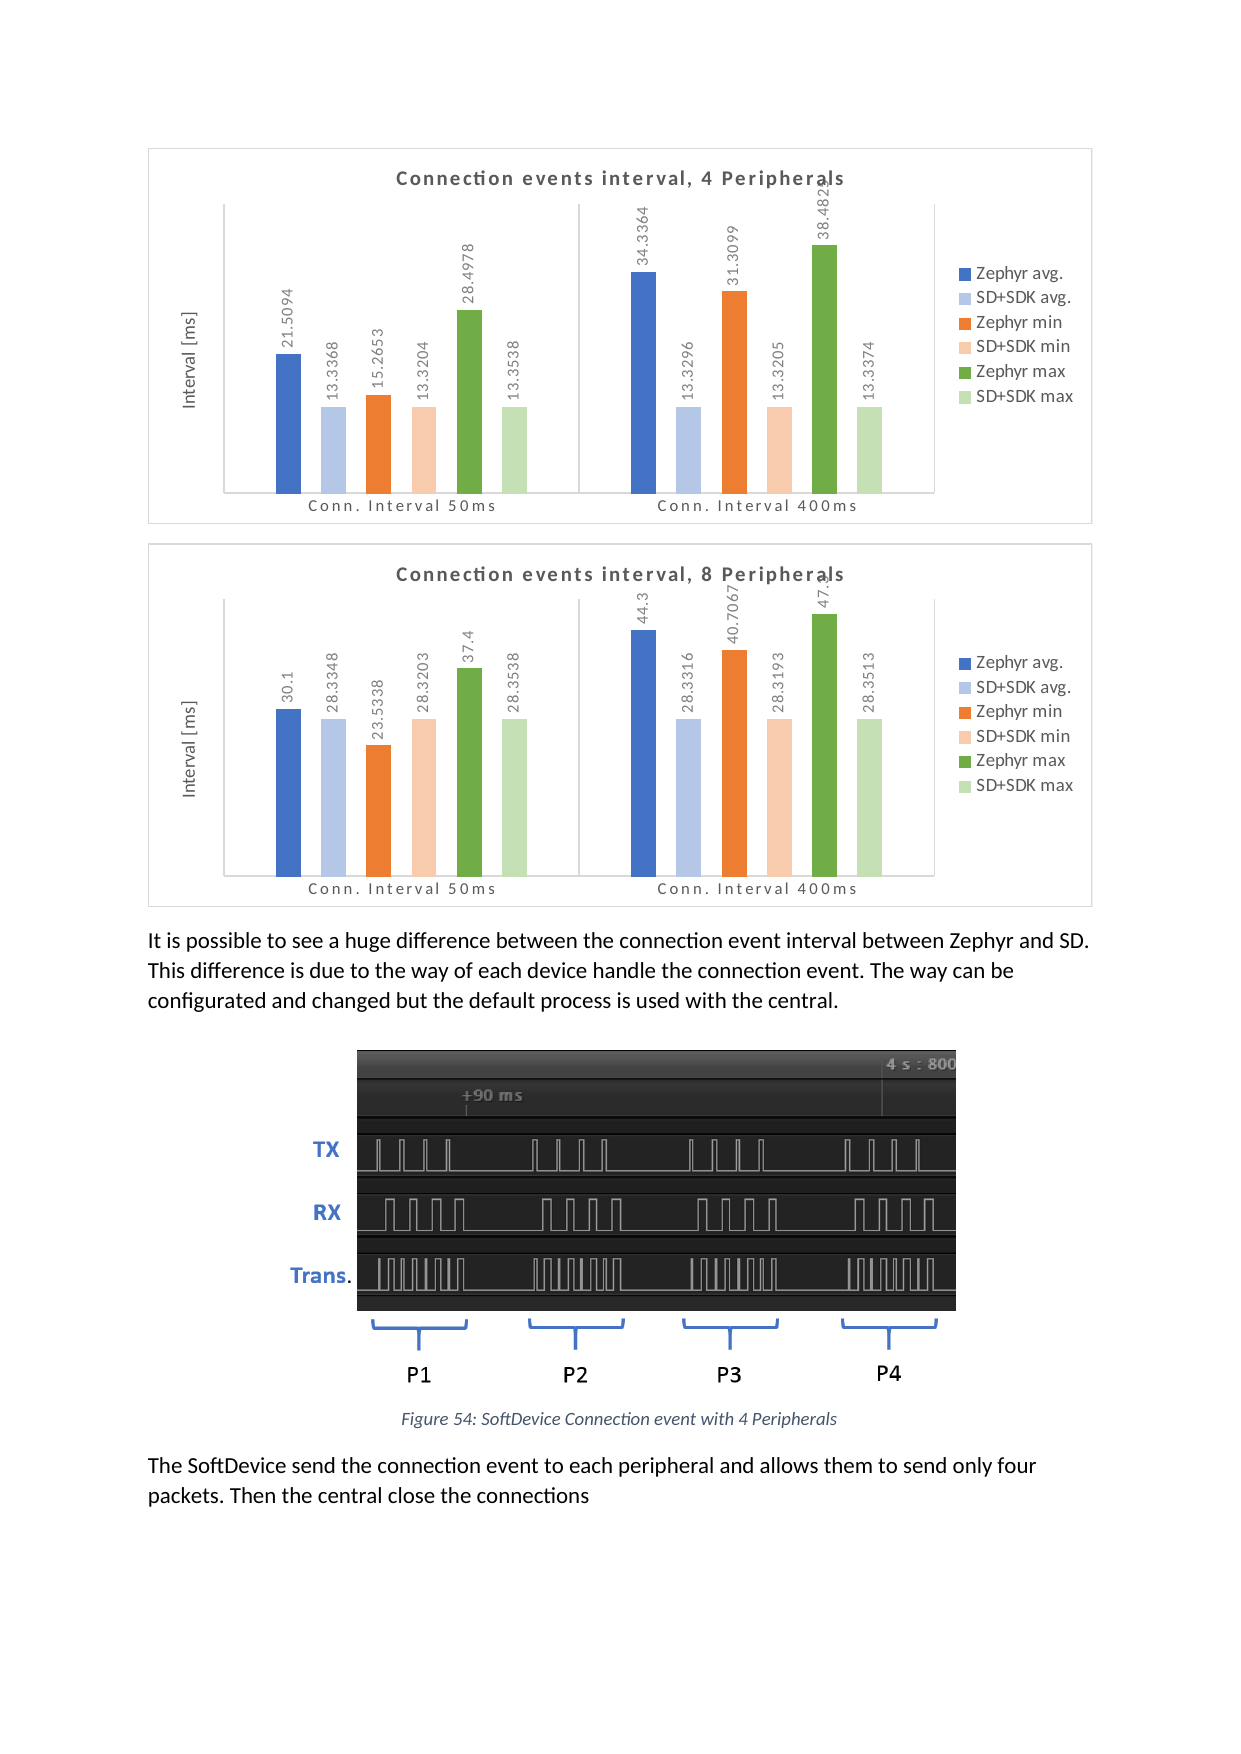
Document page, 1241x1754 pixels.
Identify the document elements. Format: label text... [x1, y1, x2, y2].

picture [275, 1033, 965, 1389]
text The SoftDevice send the connection event to each peripheral and allows them to send only four packets. Then the central close the connections [148, 1451, 1093, 1509]
text Figure 54: SoftDevice Connection event with 4 Peripherals [148, 1407, 1093, 1430]
text It is possible to see a huge difference between the connection event interval between Zephyr and SD. This difference is due to the way of each device handle the connection event. The way can be configurated and changed but the default process is used with the central. [148, 926, 1093, 1015]
